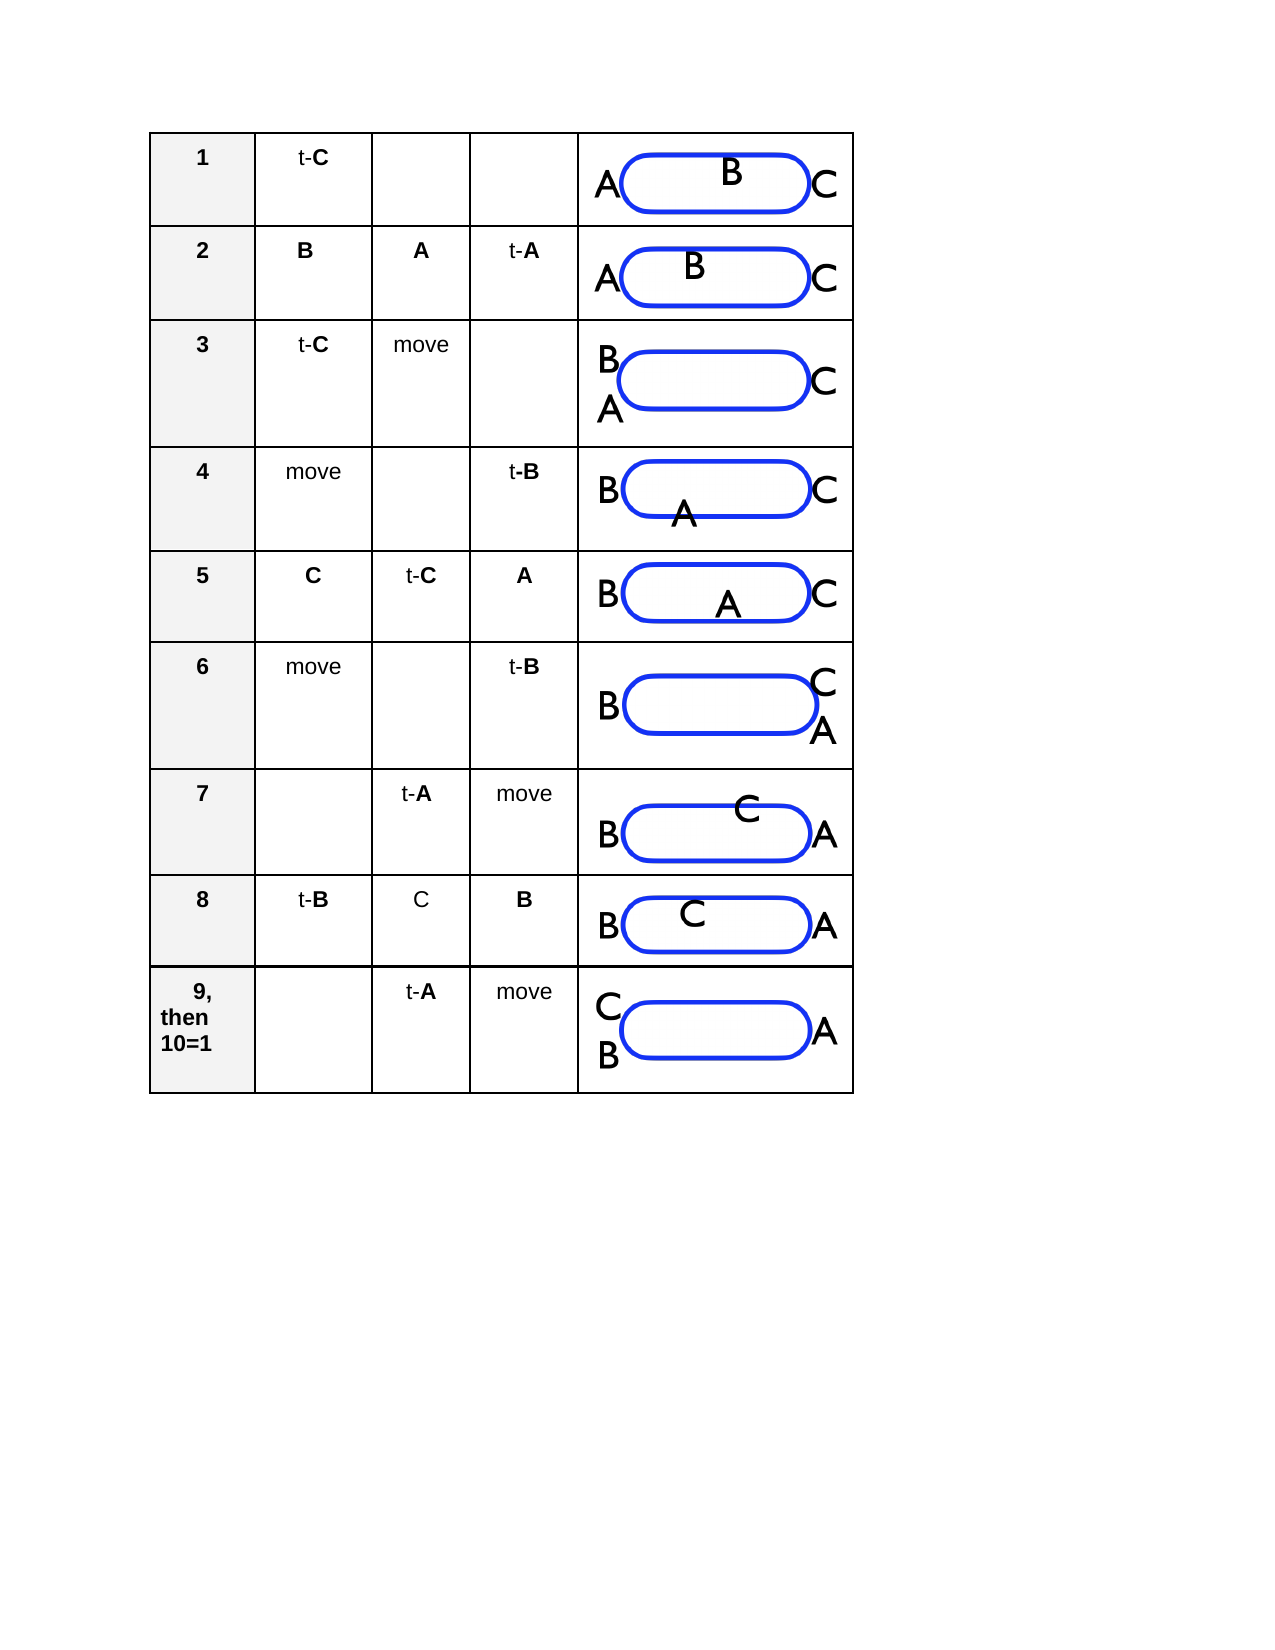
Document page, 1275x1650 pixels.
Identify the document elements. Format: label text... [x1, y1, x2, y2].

table_cell move [373, 321, 469, 446]
table_cell B [256, 227, 371, 319]
table_cell [256, 770, 371, 874]
table_cell [579, 321, 852, 446]
picture [589, 653, 843, 758]
table_cell A [471, 552, 577, 641]
picture [589, 143, 843, 215]
table_cell t-C [256, 134, 371, 225]
table_cell [373, 134, 469, 225]
table_cell t-A [471, 227, 577, 319]
table_cell [579, 770, 852, 874]
table_cell 6 [151, 643, 254, 768]
table_cell [579, 134, 852, 225]
picture [589, 977, 843, 1082]
table_cell [373, 643, 469, 768]
table_cell [579, 448, 852, 549]
table_cell C [373, 876, 469, 965]
table_cell A [373, 227, 469, 319]
picture [589, 886, 843, 955]
table_cell [579, 876, 852, 965]
table_cell t-C [256, 321, 371, 446]
table_cell 9, then 10=1 [151, 968, 254, 1092]
table_cell B [471, 876, 577, 965]
table_cell 3 [151, 321, 254, 446]
table_cell 4 [151, 448, 254, 549]
table_cell [579, 643, 852, 768]
table_cell 1 [151, 134, 254, 225]
table_cell t-B [471, 643, 577, 768]
table_cell [471, 134, 577, 225]
picture [589, 237, 843, 309]
table_cell t-A [373, 968, 469, 1092]
table_cell 5 [151, 552, 254, 641]
table_cell [256, 968, 371, 1092]
table_cell t-A [373, 770, 469, 874]
table_cell t-B [471, 448, 577, 549]
picture [589, 331, 843, 436]
table_cell 7 [151, 770, 254, 874]
table_cell 8 [151, 876, 254, 965]
table_cell t-C [373, 552, 469, 641]
table_cell move [256, 448, 371, 549]
table_cell C [256, 552, 371, 641]
table_cell [579, 968, 852, 1092]
table_cell [471, 321, 577, 446]
picture [589, 457, 843, 540]
table_cell move [471, 968, 577, 1092]
table_cell [579, 227, 852, 319]
table_cell [579, 552, 852, 641]
table_cell t-B [256, 876, 371, 965]
picture [589, 561, 843, 631]
picture [589, 780, 843, 864]
table_cell 2 [151, 227, 254, 319]
table_cell move [471, 770, 577, 874]
table_cell move [256, 643, 371, 768]
table_cell [373, 448, 469, 549]
